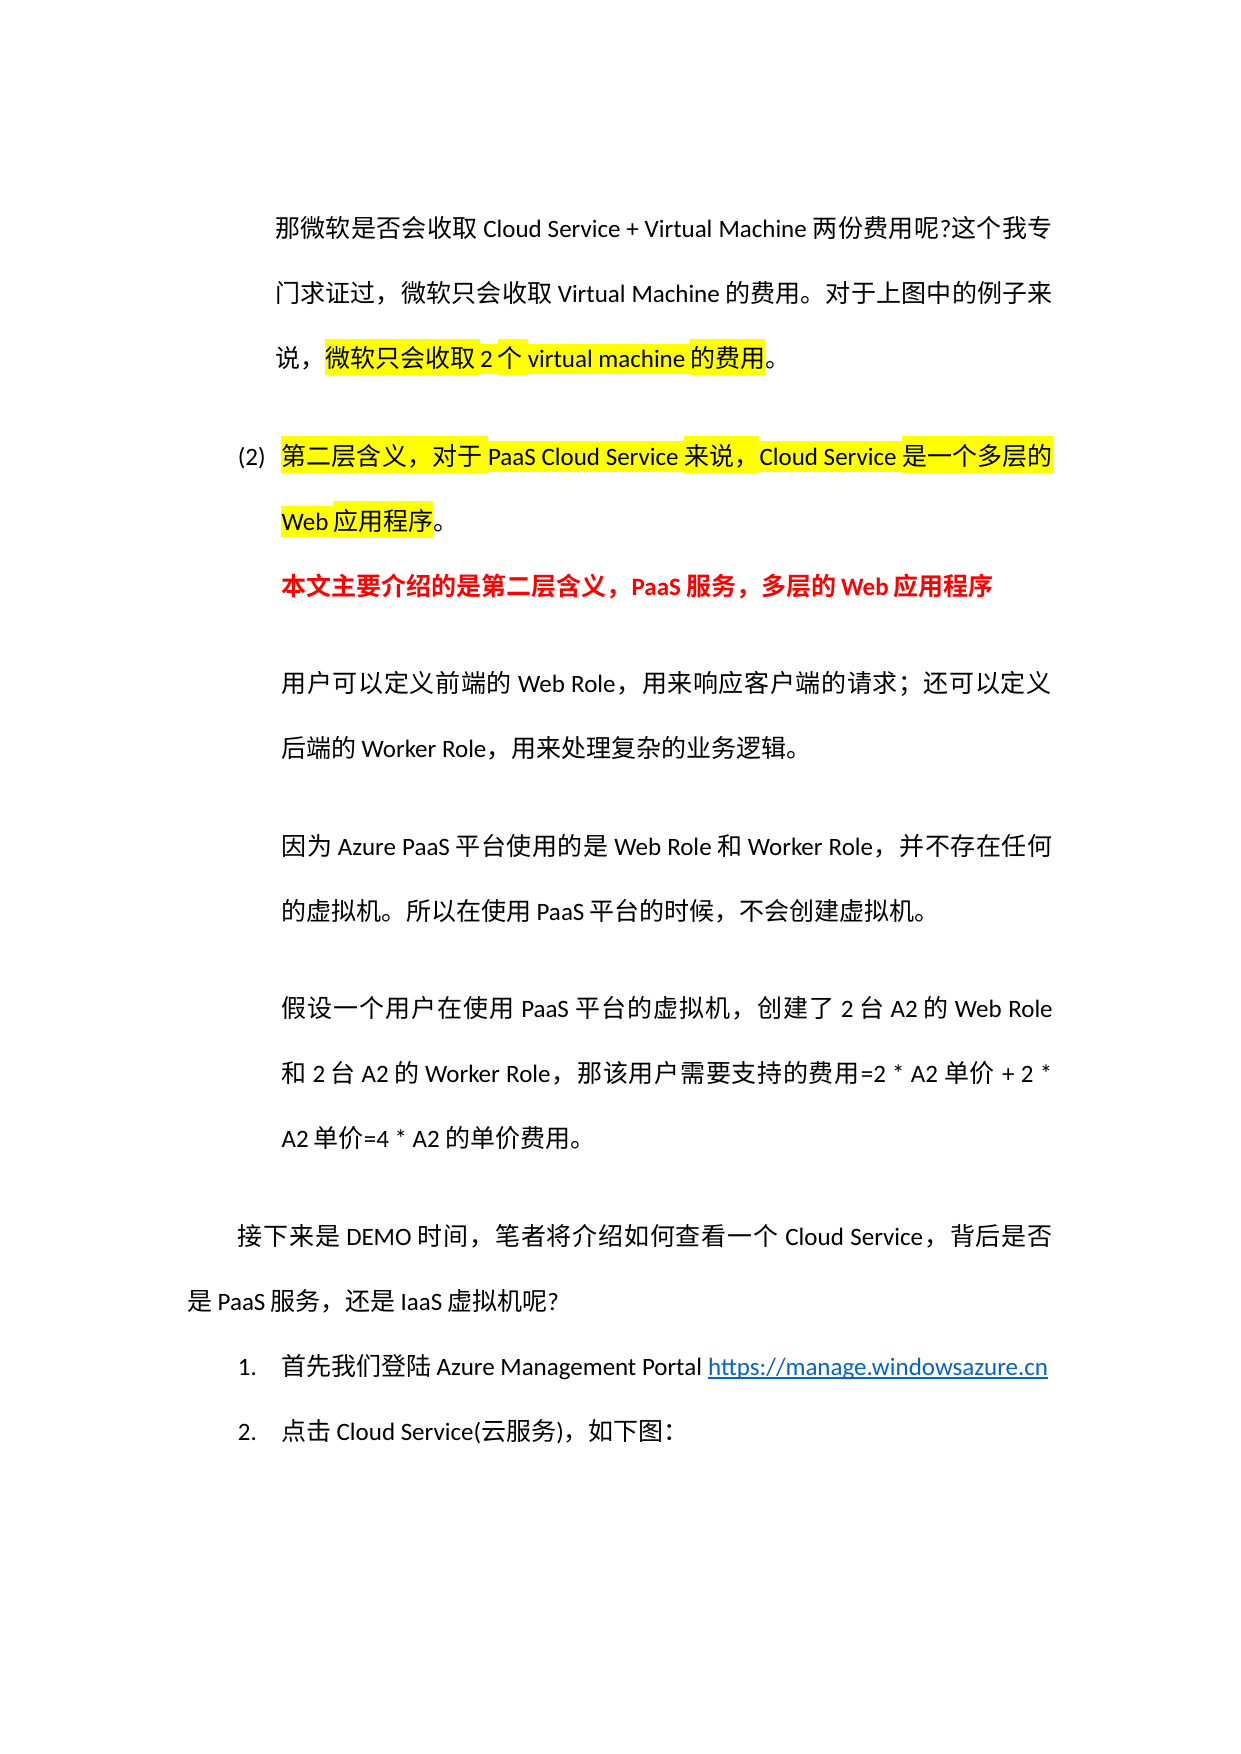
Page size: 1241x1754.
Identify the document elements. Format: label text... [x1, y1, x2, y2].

list 那微软是否会收取Cloud Service + Virtual Machine两份费用呢?这个我专门求证过，微软只会收取Virtual Machine的费用。对于上图中的例子来说，微软只会收取2个virtual machine的费用。 [275, 194, 1053, 389]
list 用户可以定义前端的Web Role，用来响应客户端的请求；还可以定义后端的Worker Role，用来处理复杂的业务逻辑。 [281, 649, 1053, 779]
list 本文主要介绍的是第二层含义，PaaS服务，多层的Web应用程序 [281, 552, 1053, 617]
list 因为Azure PaaS平台使用的是Web Role和Worker Role，并不存在任何的虚拟机。所以在使用PaaS平台的时候，不会创建虚拟机。 [281, 812, 1053, 942]
list 首先我们登陆Azure Management Portal https://manage.windowsazure.cn [238, 1332, 1053, 1397]
list 接下来是DEMO时间，笔者将介绍如何查看一个Cloud Service，背后是否是PaaS服务，还是IaaS虚拟机呢? [187, 1202, 1053, 1332]
list 第二层含义，对于PaaS Cloud Service来说，Cloud Service是一个多层的Web应用程序。 [238, 422, 1053, 552]
list 假设一个用户在使用PaaS平台的虚拟机，创建了2台A2的Web Role和2台A2的Worker Role，那该用户需要支持的费用=2 * A2单价 + 2 * A2单价=4 * A2的单价费用。 [281, 974, 1053, 1169]
list 点击Cloud Service(云服务)，如下图： [238, 1397, 1053, 1462]
